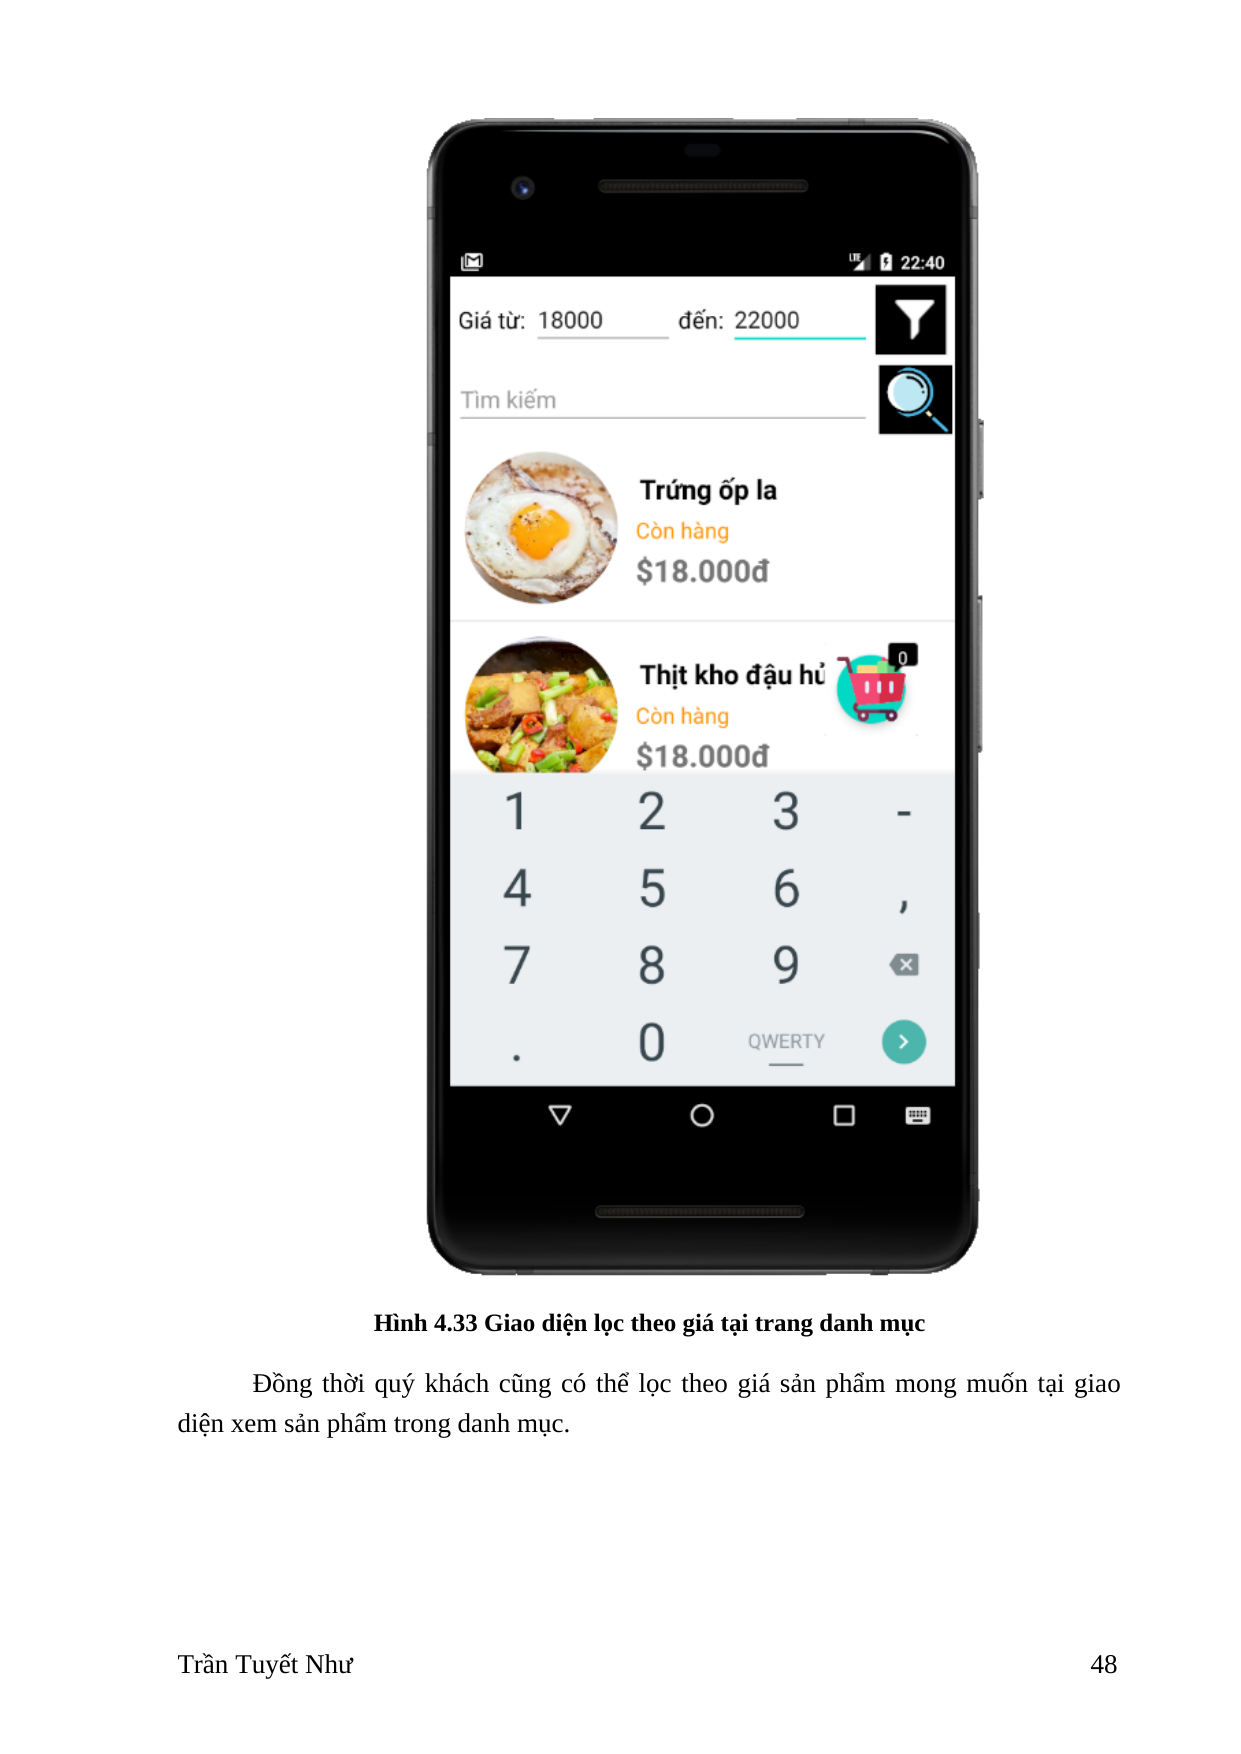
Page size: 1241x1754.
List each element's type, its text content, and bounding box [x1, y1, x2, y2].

text Đồng thời quý khách cũng có thể lọc theo giá sản phẩm mong muốn tại giao diện xem sản phẩm trong danh mục. [177, 1367, 1122, 1438]
picture [386, 118, 988, 1300]
